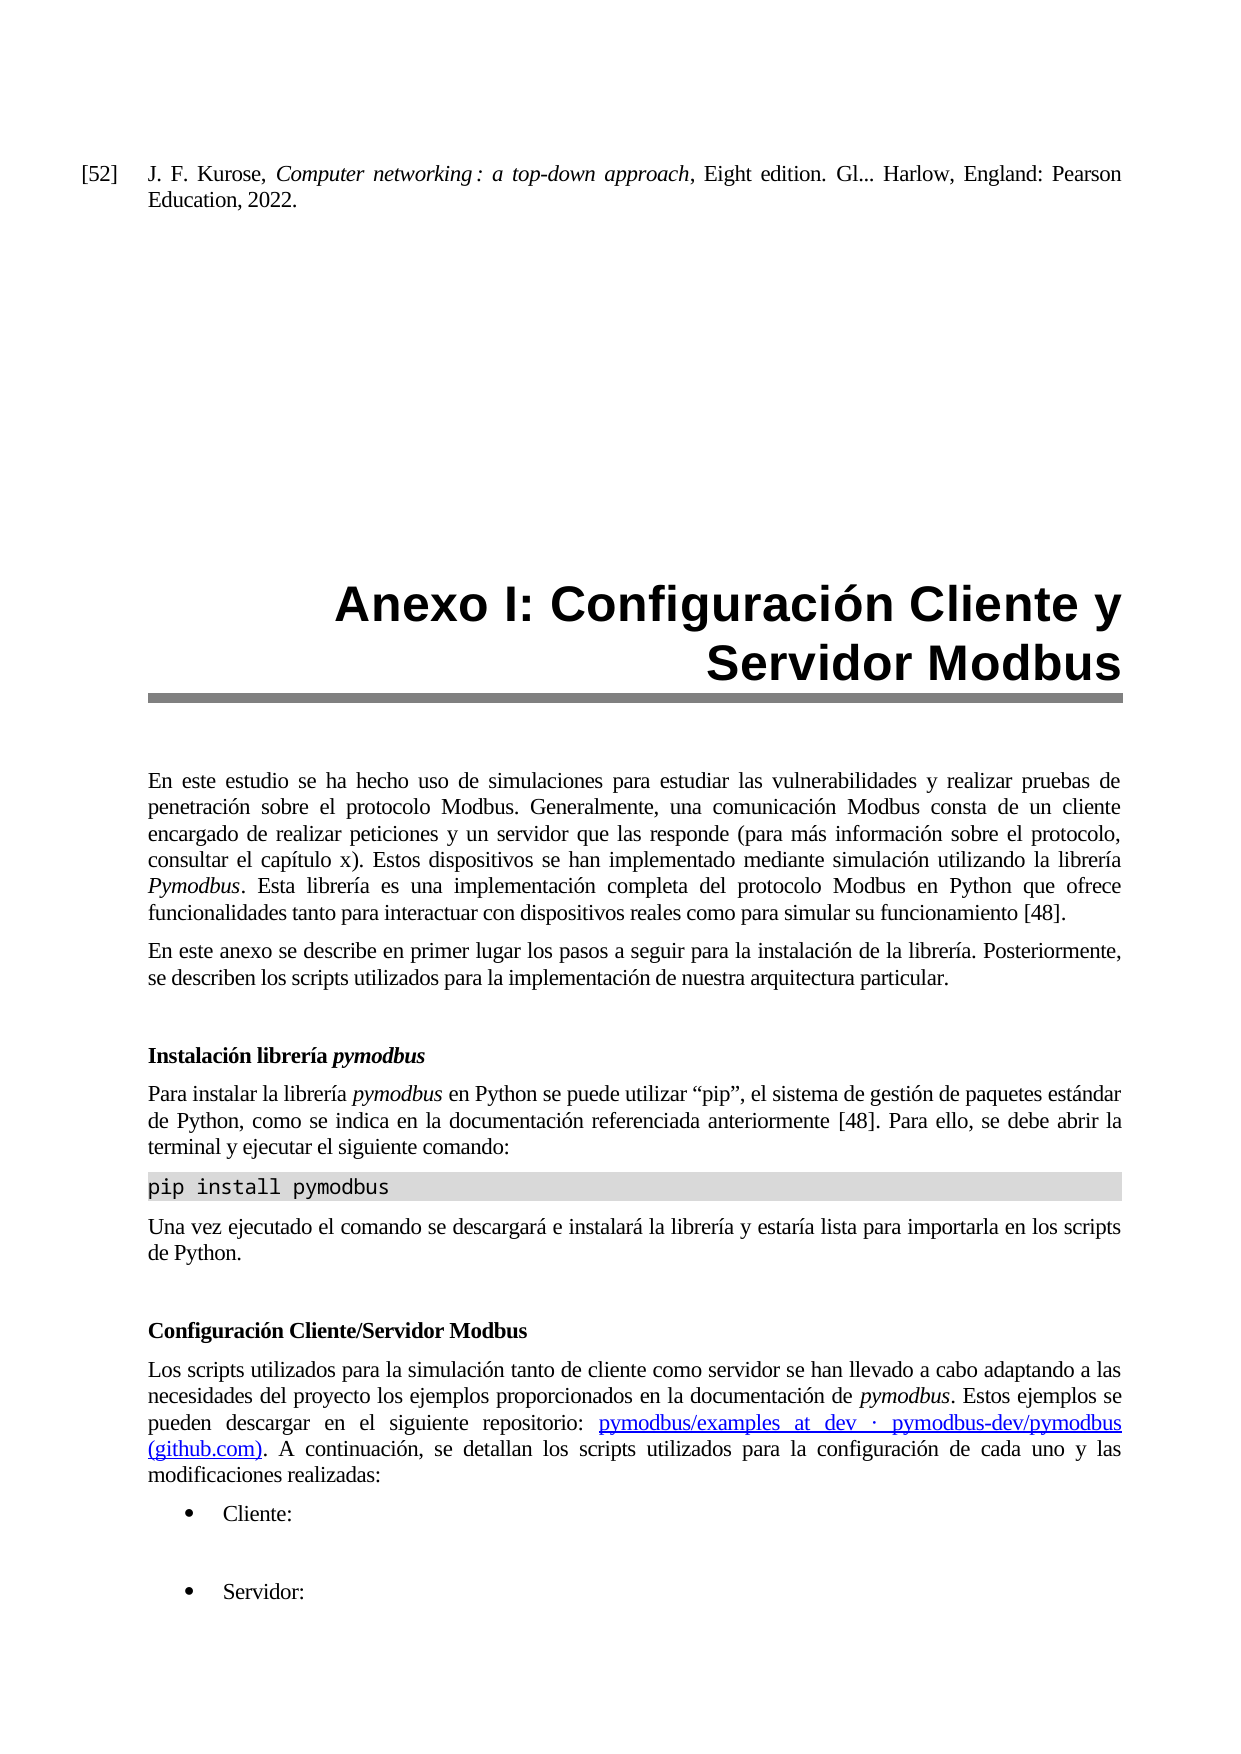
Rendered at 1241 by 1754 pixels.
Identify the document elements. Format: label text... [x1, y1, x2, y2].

text Configuración Cliente/Servidor Modbus [148, 1317, 1122, 1343]
text En este estudio se ha hecho uso de simulaciones para estudiar las vulnerabilidades y realizar pruebas de penetración sobre el protocolo Modbus. Generalmente, una comunicación Modbus consta de un cliente encargado de realizar peticiones y un servidor que las responde (para más información sobre el protocolo, consultar el capítulo x). Estos dispositivos se han implementado mediante simulación utilizando la librería Pymodbus. Esta librería es una implementación completa del protocolo Modbus en Python que ofrece funcionalidades tanto para interactuar con dispositivos reales como para simular su funcionamiento . [148, 767, 1122, 925]
list pip install pymodbus [148, 1172, 1122, 1201]
text Anexo I: Configuración Cliente y Servidor Modbus [148, 575, 1123, 693]
list Servidor: [185, 1578, 1122, 1604]
text Los scripts utilizados para la simulación tanto de cliente como servidor se han llevado a cabo adaptando a las necesidades del proyecto los ejemplos proporcionados en la documentación de pymodbus. Estos ejemplos se pueden descargar en el siguiente repositorio: pymodbus/examples at dev · pymodbus-dev/pymodbus (github.com). A continuación, se detallan los scripts utilizados para la configuración de cada uno y las modificaciones realizadas: [148, 1356, 1122, 1488]
text Una vez ejecutado el comando se descargará e instalará la librería y estaría lista para importarla en los scripts de Python. [148, 1213, 1122, 1266]
text Instalación librería pymodbus [148, 1042, 1122, 1068]
text Para instalar la librería pymodbus en Python se puede utilizar “pip”, el sistema de gestión de paquetes estándar de Python, como se indica en la documentación referenciada anteriormente . Para ello, se debe abrir la terminal y ejecutar el siguiente comando: [148, 1081, 1122, 1159]
text En este anexo se describe en primer lugar los pasos a seguir para la instalación de la librería. Posteriormente, se describen los scripts utilizados para la implementación de nuestra arquitectura particular. [148, 938, 1122, 990]
list Cliente: [185, 1500, 1122, 1527]
